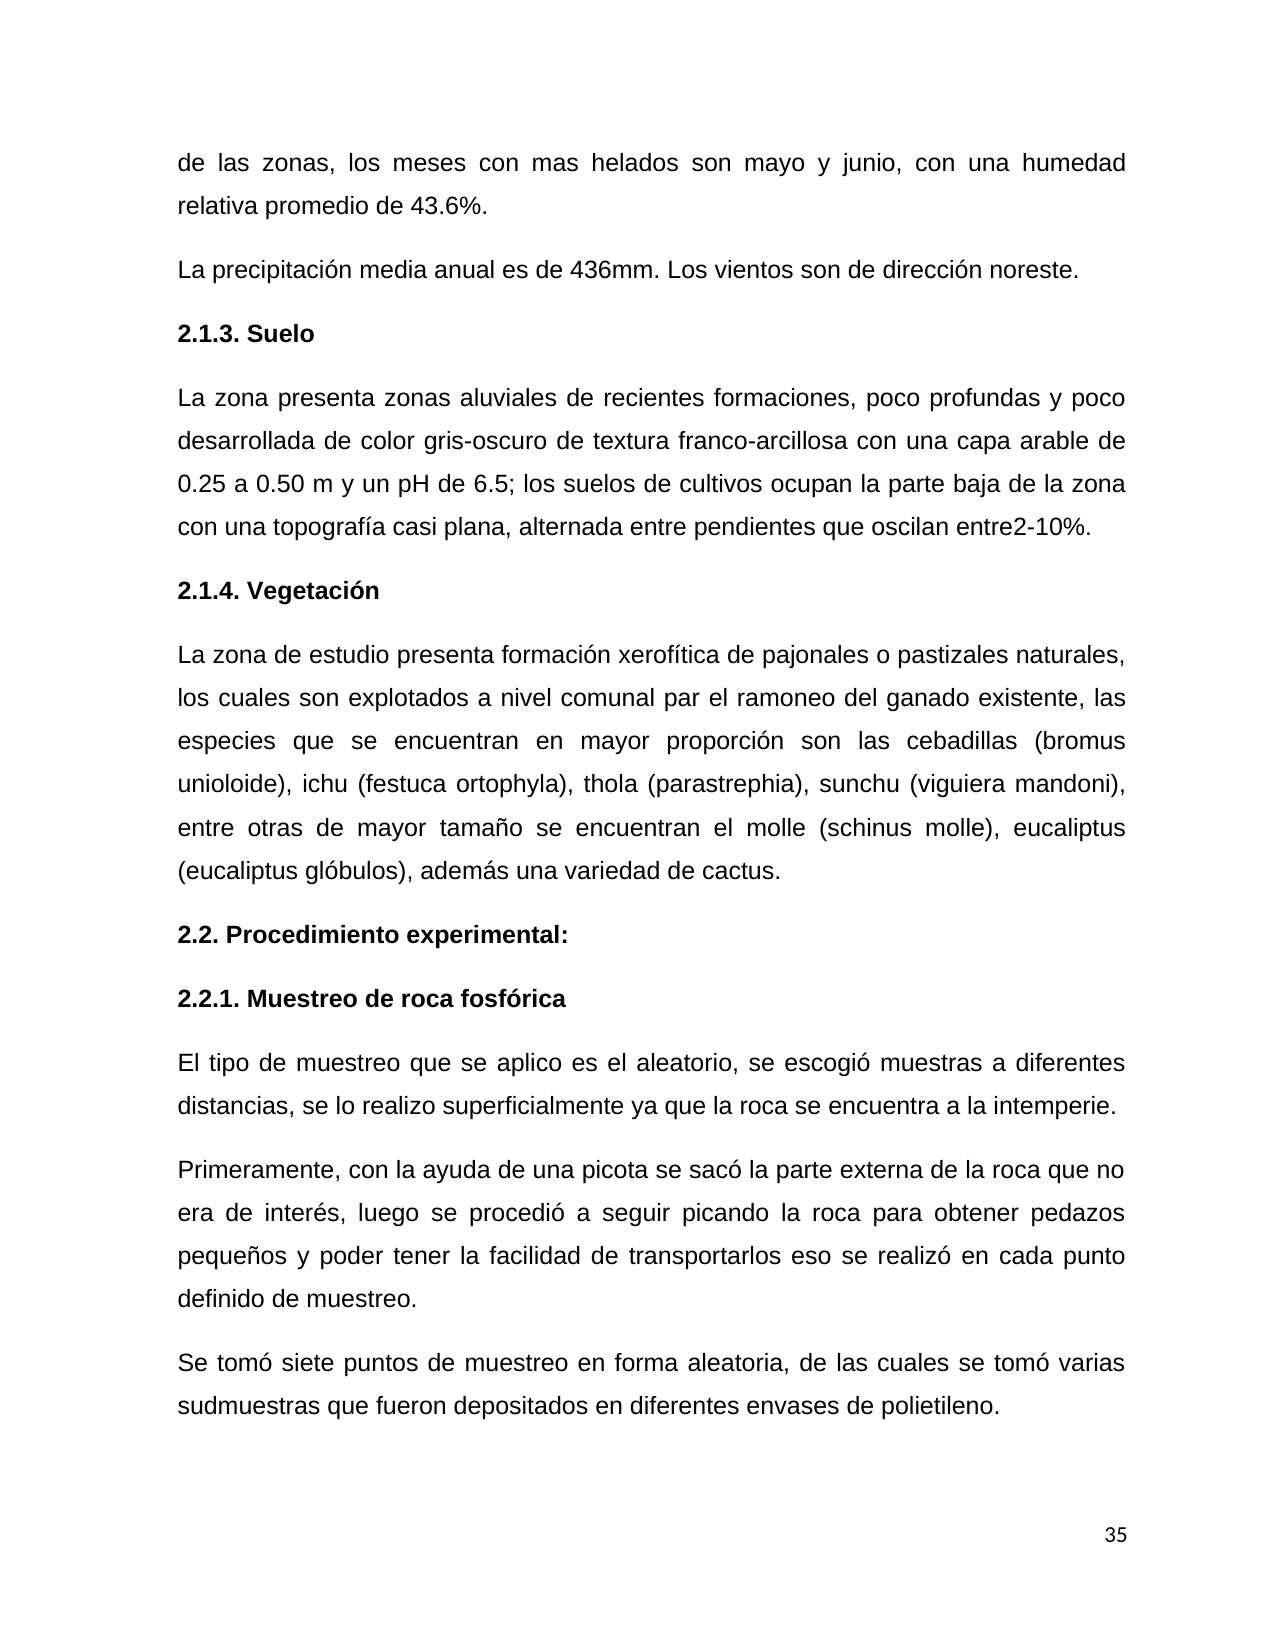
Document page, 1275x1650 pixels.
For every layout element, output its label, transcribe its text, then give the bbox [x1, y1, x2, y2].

text 2.1.3. Suelo [177, 319, 1127, 347]
text Se tomó siete puntos de muestreo en forma aleatoria, de las cuales se tomó varias sudmuestras que fueron depositados en diferentes envases de polietileno. [177, 1348, 1127, 1420]
text 2.1.4. Vegetación [177, 576, 1127, 605]
text La zona presenta zonas aluviales de recientes formaciones, poco profundas y poco desarrollada de color gris-oscuro de textura franco-arcillosa con una capa arable de 0.25 a 0.50 m y un pH de 6.5; los suelos de cultivos ocupan la parte baja de la zona con una topografía casi plana, alternada entre pendientes que oscilan entre2-10%. [177, 383, 1127, 541]
text Primeramente, con la ayuda de una picota se sacó la parte externa de la roca que no era de interés, luego se procedió a seguir picando la roca para obtener pedazos pequeños y poder tener la facilidad de transportarlos eso se realizó en cada punto definido de muestreo. [177, 1154, 1127, 1313]
text 2.2.1. Muestreo de roca fosfórica [177, 983, 1127, 1012]
text 2.2. Procedimiento experimental: [177, 919, 1127, 948]
text El tipo de muestreo que se aplico es el aleatorio, se escogió muestras a diferentes distancias, se lo realizo superficialmente ya que la roca se encuentra a la intemperie. [177, 1047, 1127, 1119]
text La zona de estudio presenta formación xerofítica de pajonales o pastizales naturales, los cuales son explotados a nivel comunal par el ramoneo del ganado existente, las especies que se encuentran en mayor proporción son las cebadillas (bromus unioloide), ichu (festuca ortophyla), thola (parastrephia), sunchu (viguiera mandoni), entre otras de mayor tamaño se encuentran el molle (schinus molle), eucaliptus (eucaliptus glóbulos), además una variedad de cactus. [177, 640, 1127, 884]
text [177, 148, 1127, 219]
text La precipitación media anual es de 436mm. Los vientos son de dirección noreste. [177, 255, 1127, 283]
